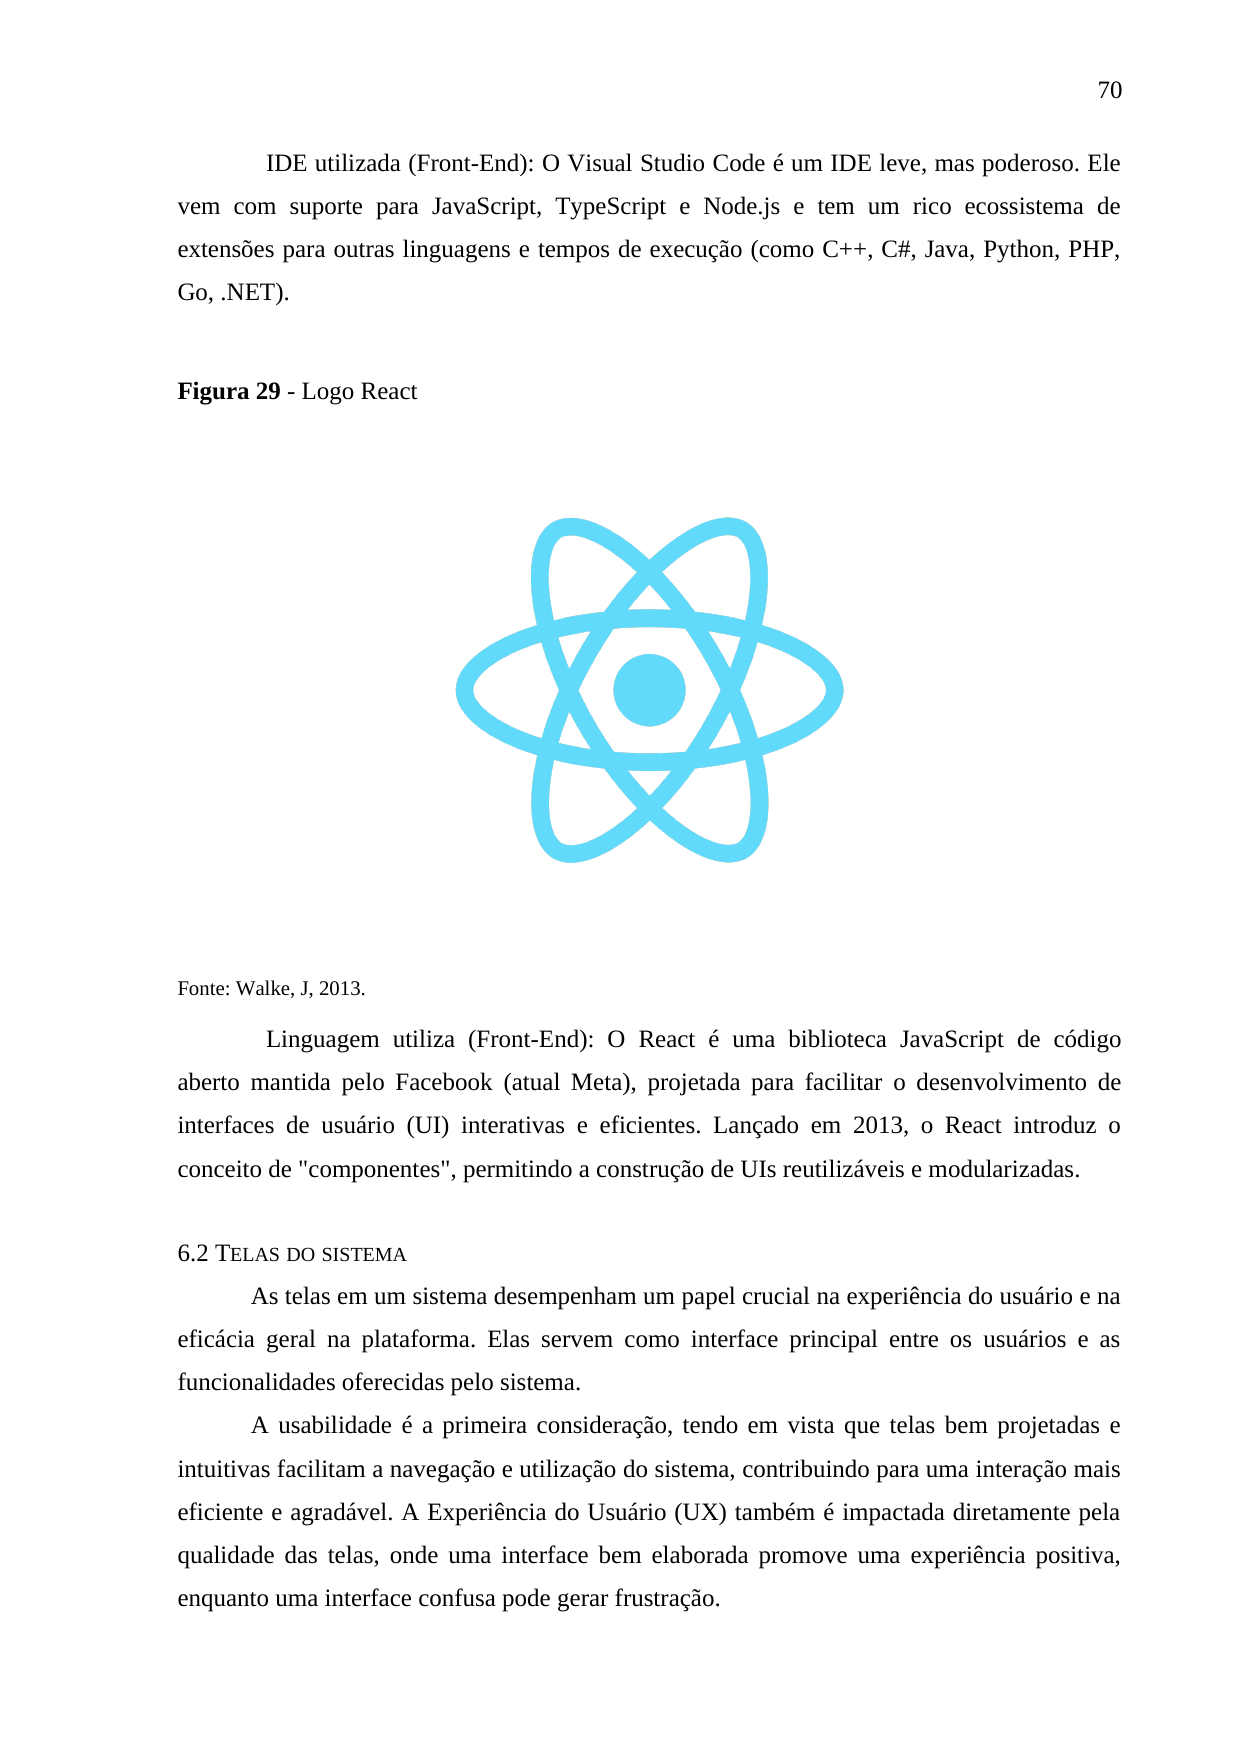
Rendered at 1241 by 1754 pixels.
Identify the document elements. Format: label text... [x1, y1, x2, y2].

text Linguagem utiliza (Front-End): O React é uma biblioteca JavaScript de código aberto mantida pelo Facebook (atual Meta), projetada para facilitar o desenvolvimento de interfaces de usuário (UI) interativas e eficientes. Lançado em 2013, o React introduz o conceito de "componentes", permitindo a construção de UIs reutilizáveis e modularizadas. [177, 1024, 1122, 1182]
text As telas em um sistema desempenham um papel crucial na experiência do usuário e na eficácia geral na plataforma. Elas servem como interface principal entre os usuários e as funcionalidades oferecidas pelo sistema. [177, 1281, 1122, 1396]
text Fonte: Walke, J, 2013. [177, 976, 1122, 1000]
text IDE utilizada (Front-End): O Visual Studio Code é um IDE leve, mas poderoso. Ele vem com suporte para JavaScript, TypeScript e Node.js e tem um rico ecossistema de extensões para outras linguagens e tempos de execução (como C++, C#, Java, Python, PHP, Go, .NET). [177, 148, 1122, 306]
subtitle 6.2 Telas do sistema [177, 1238, 1122, 1267]
text A usabilidade é a primeira consideração, tendo em vista que telas bem projetadas e intuitivas facilitam a navegação e utilização do sistema, contribuindo para uma interação mais eficiente e agradável. A Experiência do Usuário (UX) também é impactada diretamente pela qualidade das telas, onde uma interface bem elaborada promove uma experiência positiva, enquanto uma interface confusa pode gerar frustração. [177, 1411, 1122, 1612]
picture [261, 431, 1038, 949]
